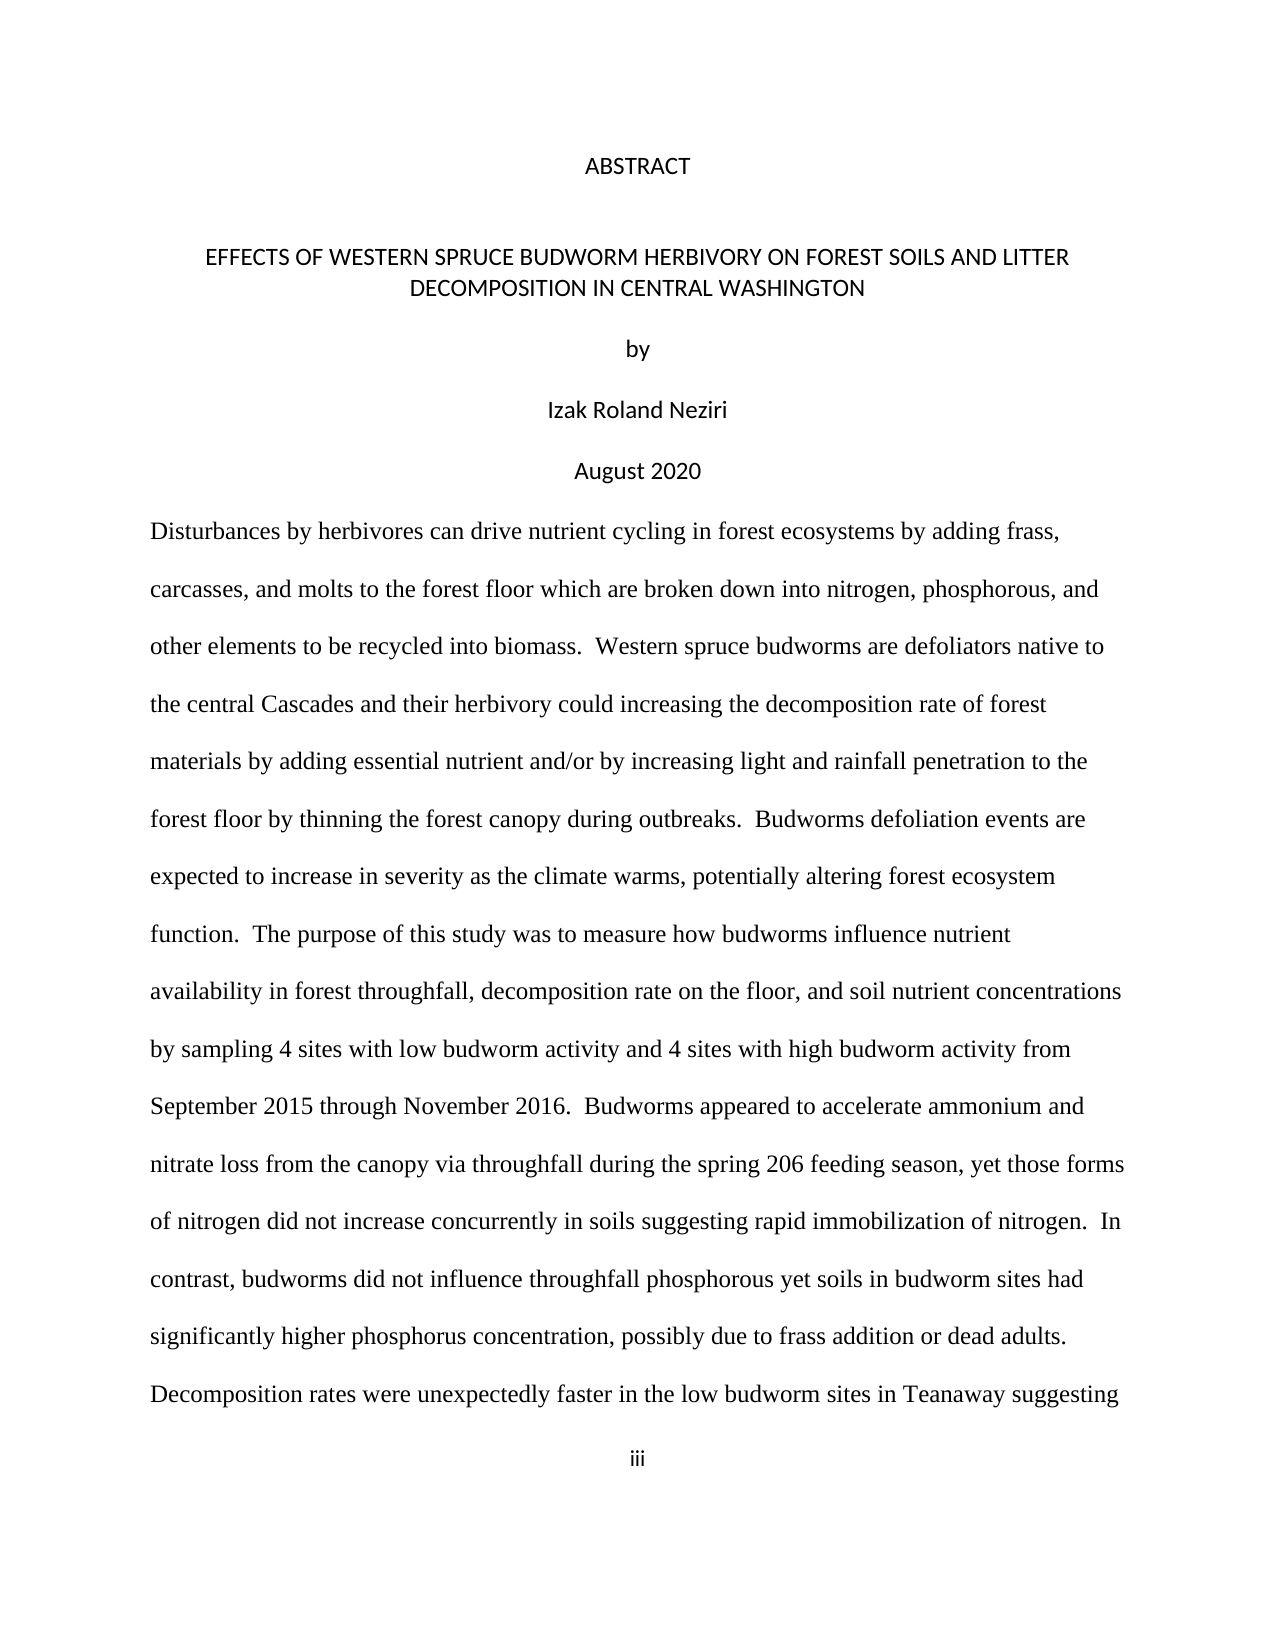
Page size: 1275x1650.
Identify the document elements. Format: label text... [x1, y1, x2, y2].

text EFFECTS OF WESTERN SPRUCE BUDWORM HERBIVORY ON FOREST SOILS AND LITTER DECOMPOSITION IN CENTRAL WASHINGTON [150, 242, 1125, 303]
text Izak Roland Neziri [150, 394, 1125, 425]
text by [150, 333, 1125, 364]
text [150, 516, 1125, 1407]
text August 2020 [150, 455, 1125, 486]
text ABSTRACT [150, 150, 1125, 181]
